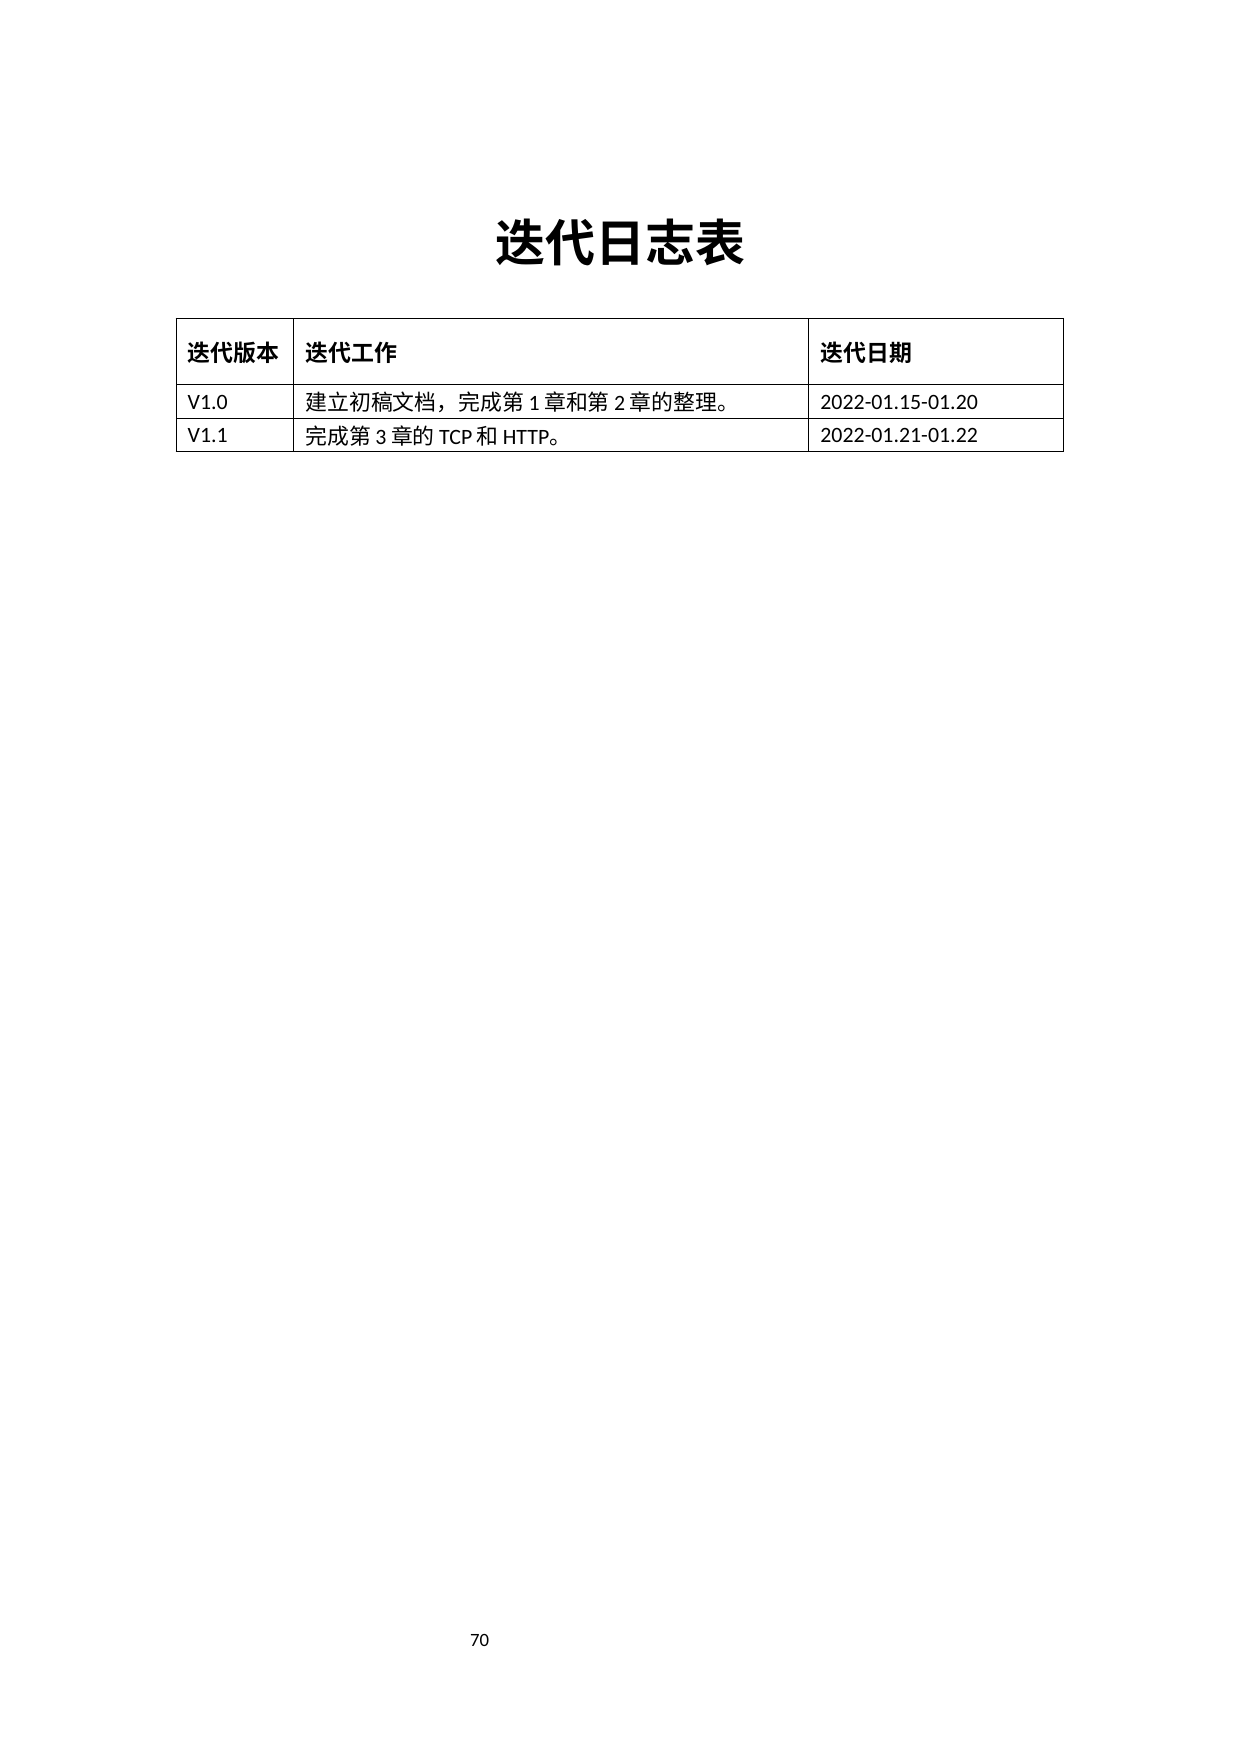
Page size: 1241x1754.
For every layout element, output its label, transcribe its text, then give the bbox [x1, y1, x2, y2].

table_cell 2022-01.21-01.22 [809, 419, 1063, 451]
table_cell V1.1 [177, 419, 293, 451]
subtitle 迭代日志表 [187, 191, 1053, 289]
table_cell 2022-01.15-01.20 [809, 385, 1063, 417]
table_header 迭代工作 [294, 319, 808, 384]
table_cell V1.0 [177, 385, 293, 417]
table_cell 建立初稿文档，完成第1章和第2章的整理。 [294, 385, 808, 417]
table_cell 完成第3章的TCP和HTTP。 [294, 419, 808, 451]
table_header 迭代日期 [809, 319, 1063, 384]
table_header 迭代版本 [177, 319, 293, 384]
